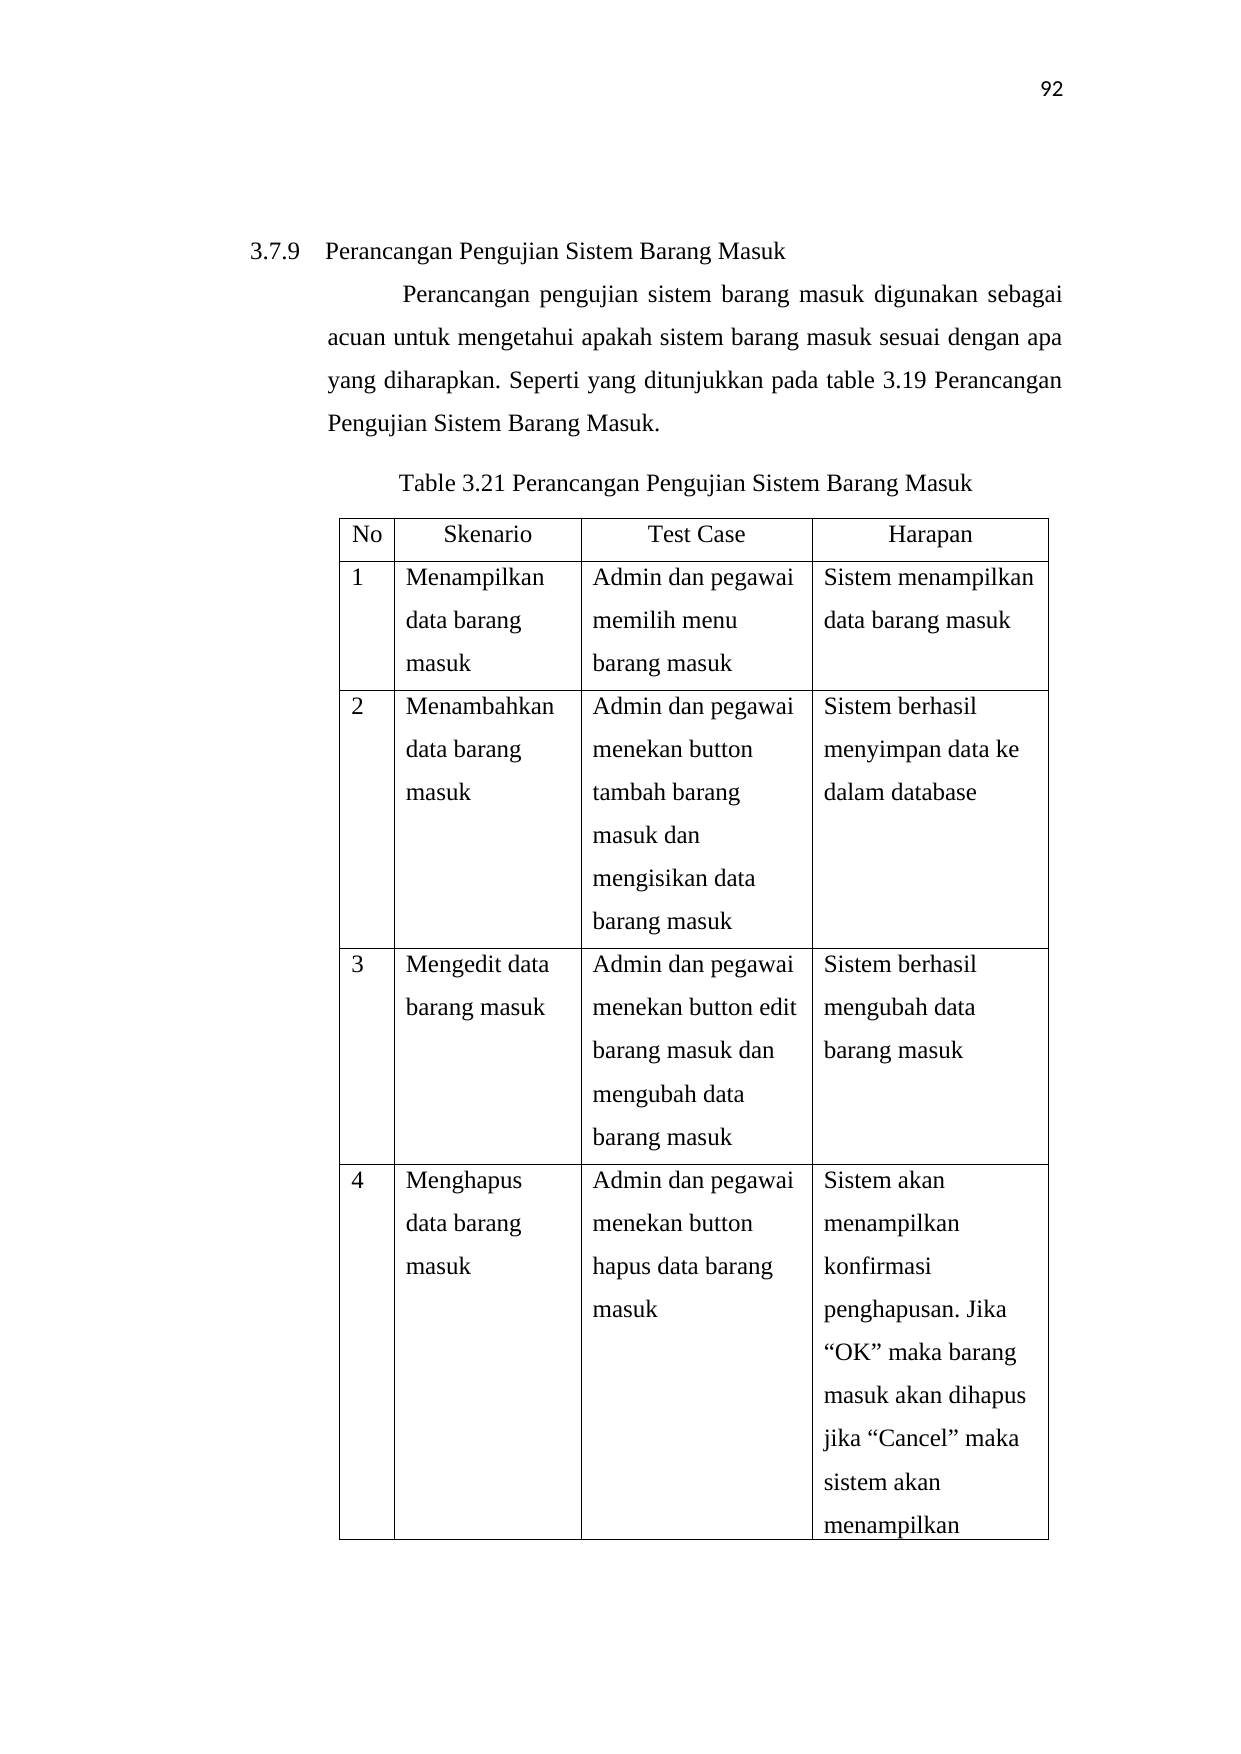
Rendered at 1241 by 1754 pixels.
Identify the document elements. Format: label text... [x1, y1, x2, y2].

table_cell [582, 1165, 812, 1538]
table_header Test Case [582, 519, 812, 561]
table_cell Admin dan pegawai menekan button tambah barang masuk dan mengisikan data barang masuk [582, 691, 812, 948]
table_cell 4 [340, 1165, 394, 1538]
subtitle Perancangan Pengujian Sistem Barang Masuk [250, 236, 1063, 264]
text Perancangan pengujian sistem barang masuk digunakan sebagai acuan untuk mengetahui apakah sistem barang masuk sesuai dengan apa yang diharapkan. Seperti yang ditunjukkan pada table 3.19 Perancangan Pengujian Sistem Barang Masuk. [327, 279, 1063, 437]
table_cell 1 [340, 562, 394, 690]
table_cell 3 [340, 949, 394, 1164]
table_cell Mengedit data barang masuk [395, 949, 581, 1164]
table_cell Admin dan pegawai menekan button edit barang masuk dan mengubah data barang masuk [582, 949, 812, 1164]
table_cell Sistem menampilkan data barang masuk [813, 562, 1048, 690]
table_cell 2 [340, 691, 394, 948]
table_cell Menambahkan data barang masuk [395, 691, 581, 948]
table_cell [813, 1165, 1048, 1538]
table_header Harapan [813, 519, 1048, 561]
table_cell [395, 1165, 581, 1538]
table_cell Menampilkan data barang masuk [395, 562, 581, 690]
table_header No [340, 519, 394, 561]
table_cell Admin dan pegawai memilih menu barang masuk [582, 562, 812, 690]
table_header Skenario [395, 519, 581, 561]
table_cell Sistem berhasil menyimpan data ke dalam database [813, 691, 1048, 948]
table_cell Sistem berhasil mengubah data barang masuk [813, 949, 1048, 1164]
